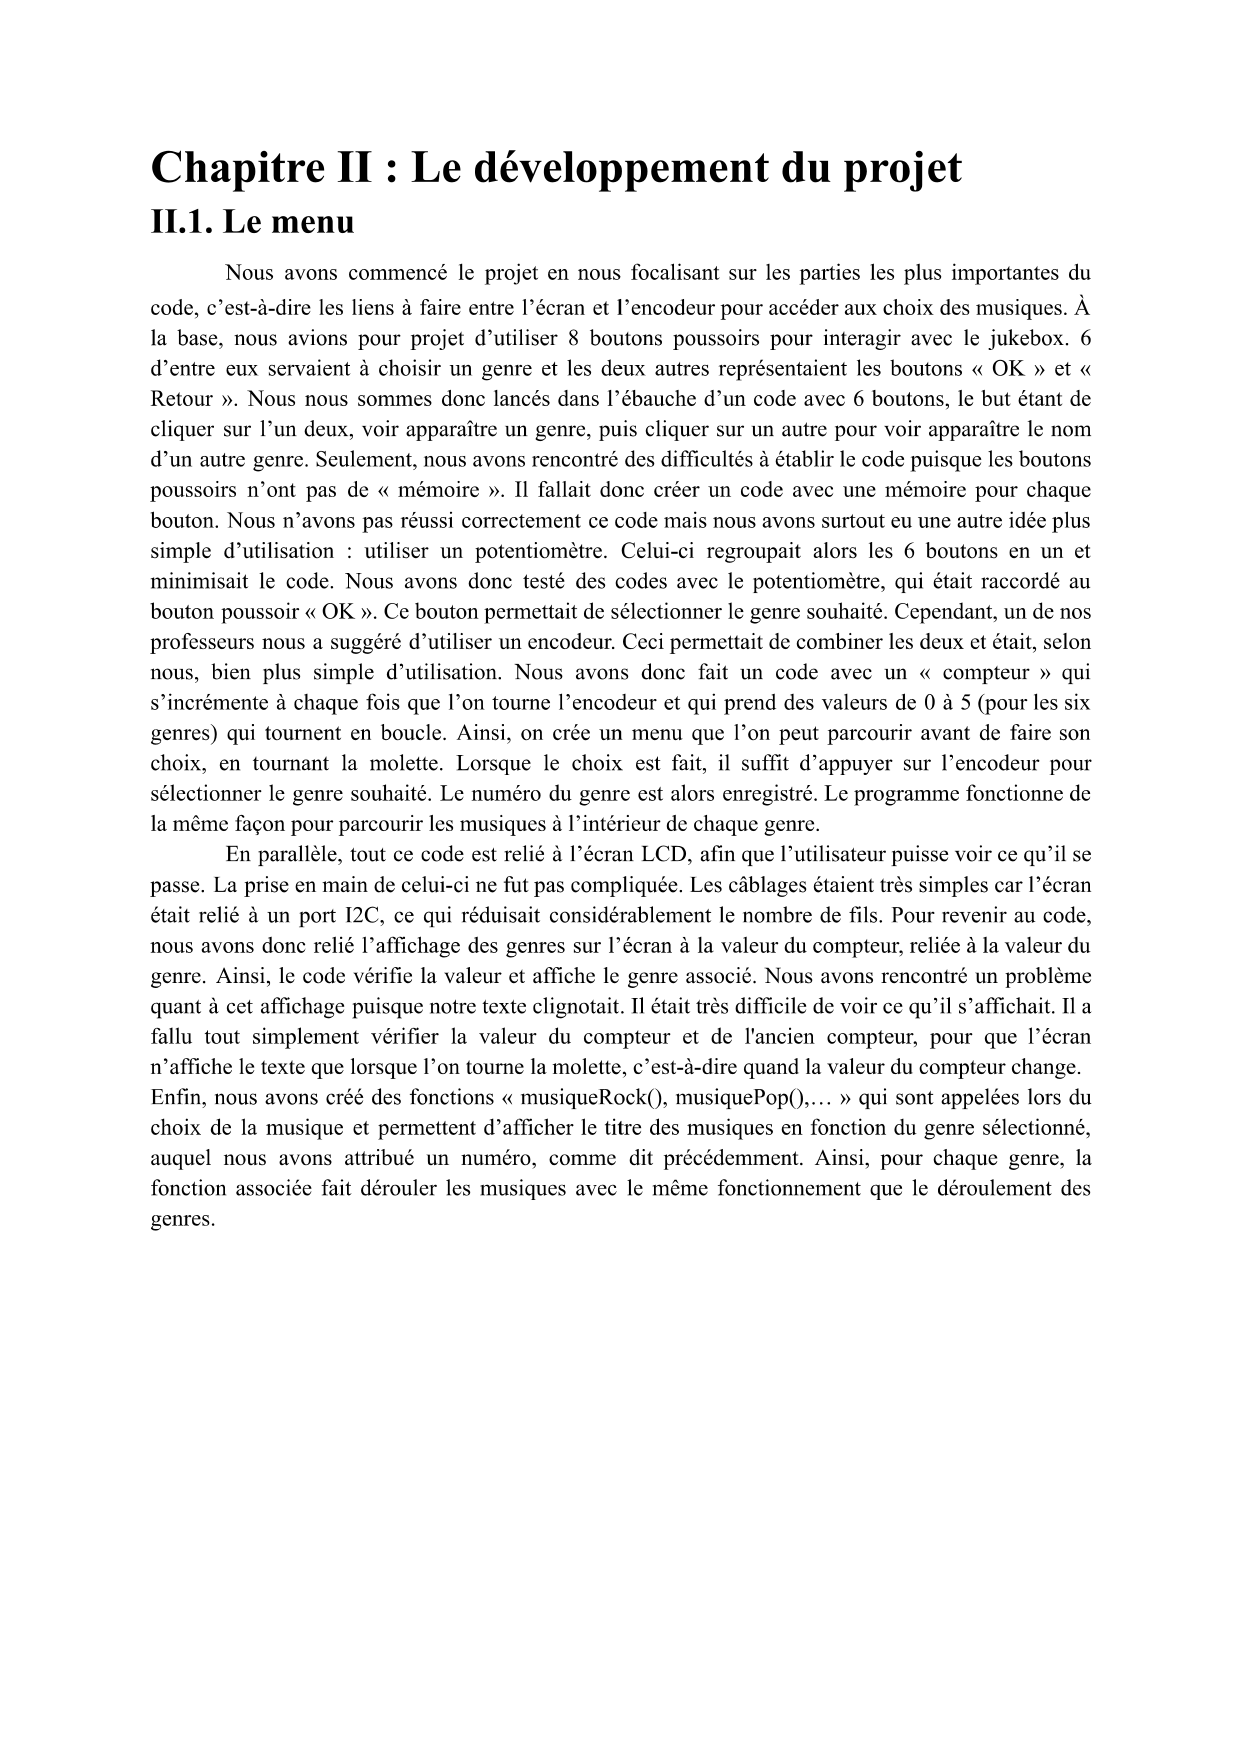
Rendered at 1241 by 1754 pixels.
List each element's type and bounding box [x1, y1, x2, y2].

picture [149, 150, 1092, 1231]
